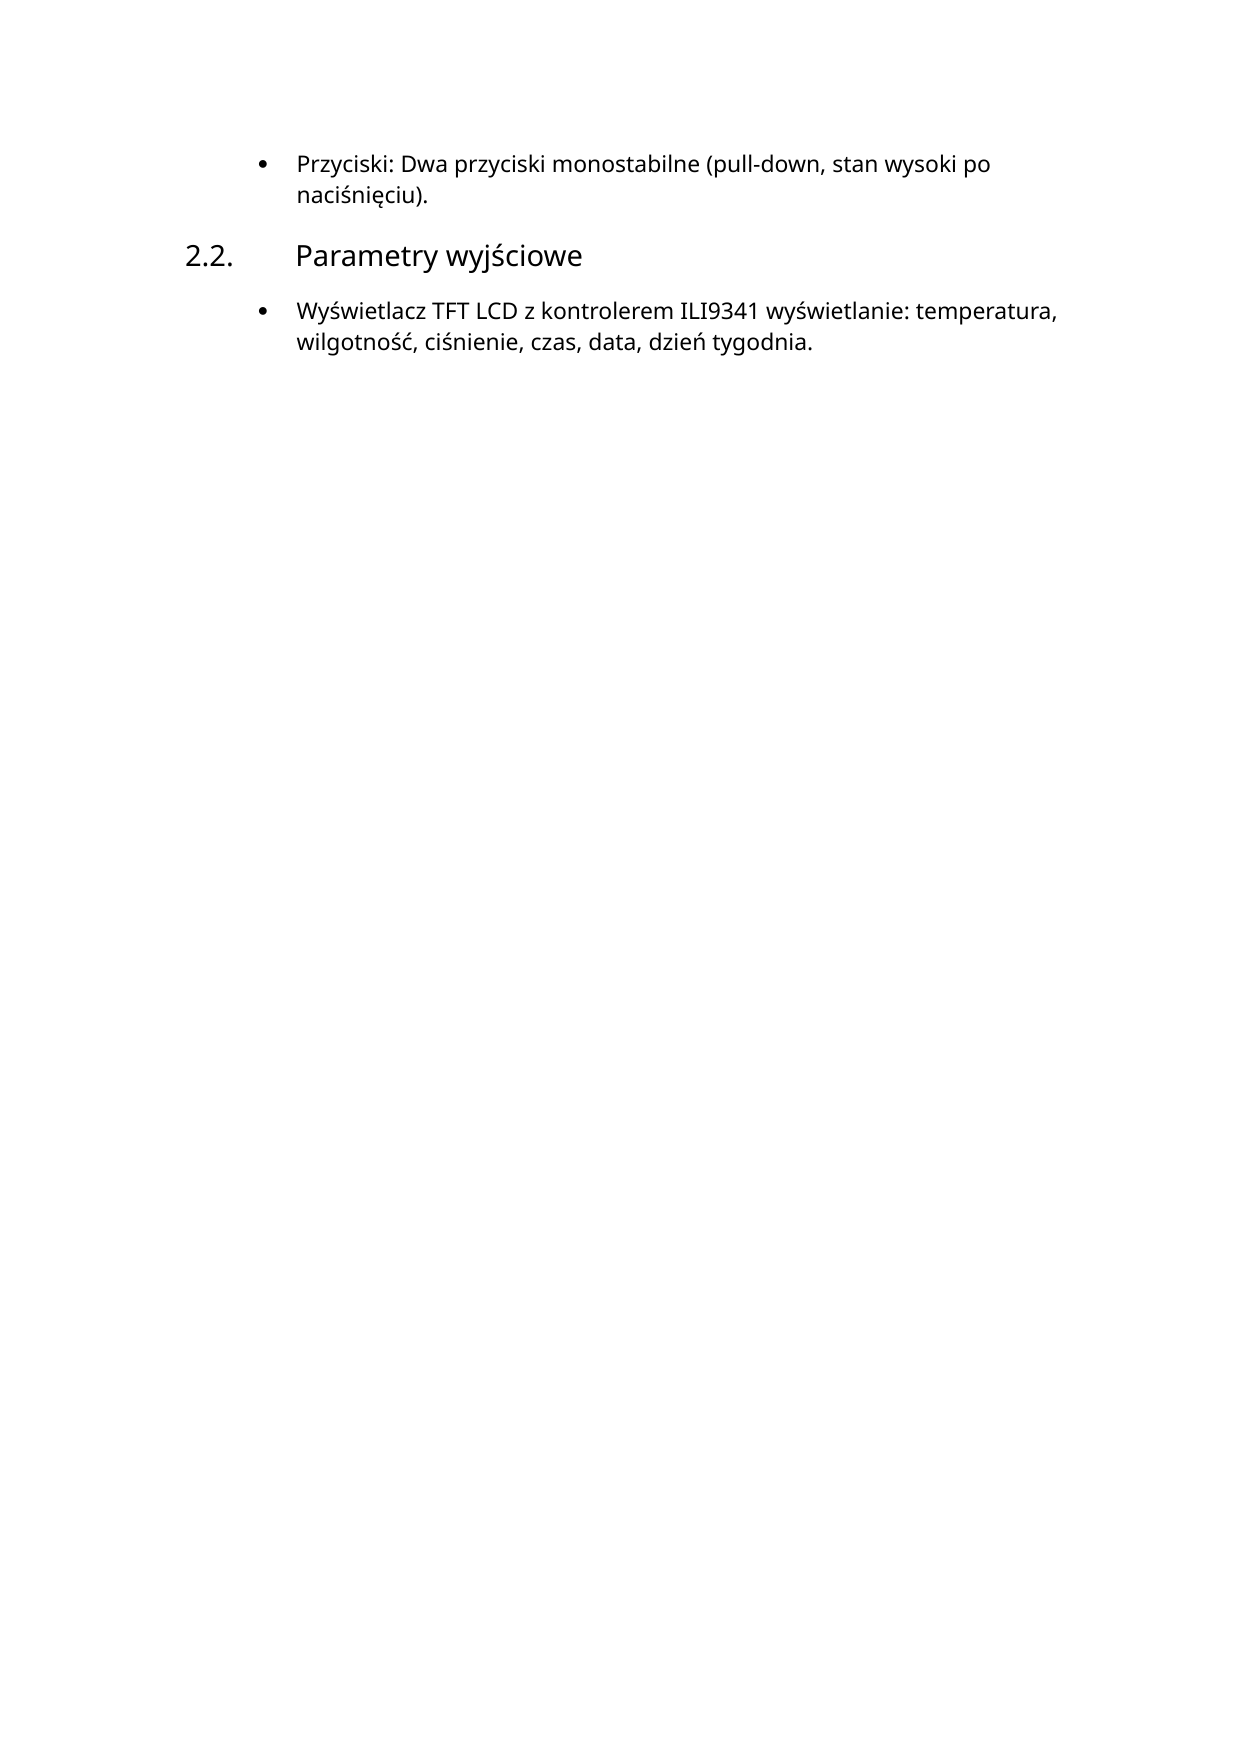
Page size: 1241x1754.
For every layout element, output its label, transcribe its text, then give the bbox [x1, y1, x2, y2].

text Parametry wyjściowe [185, 235, 1093, 275]
list Przyciski: Dwa przyciski monostabilne (pull-down, stan wysoki po naciśnięciu). [259, 148, 1093, 210]
list Wyświetlacz TFT LCD z kontrolerem ILI9341 wyświetlanie: temperatura, wilgotność, ciśnienie, czas, data, dzień tygodnia. [259, 294, 1093, 357]
